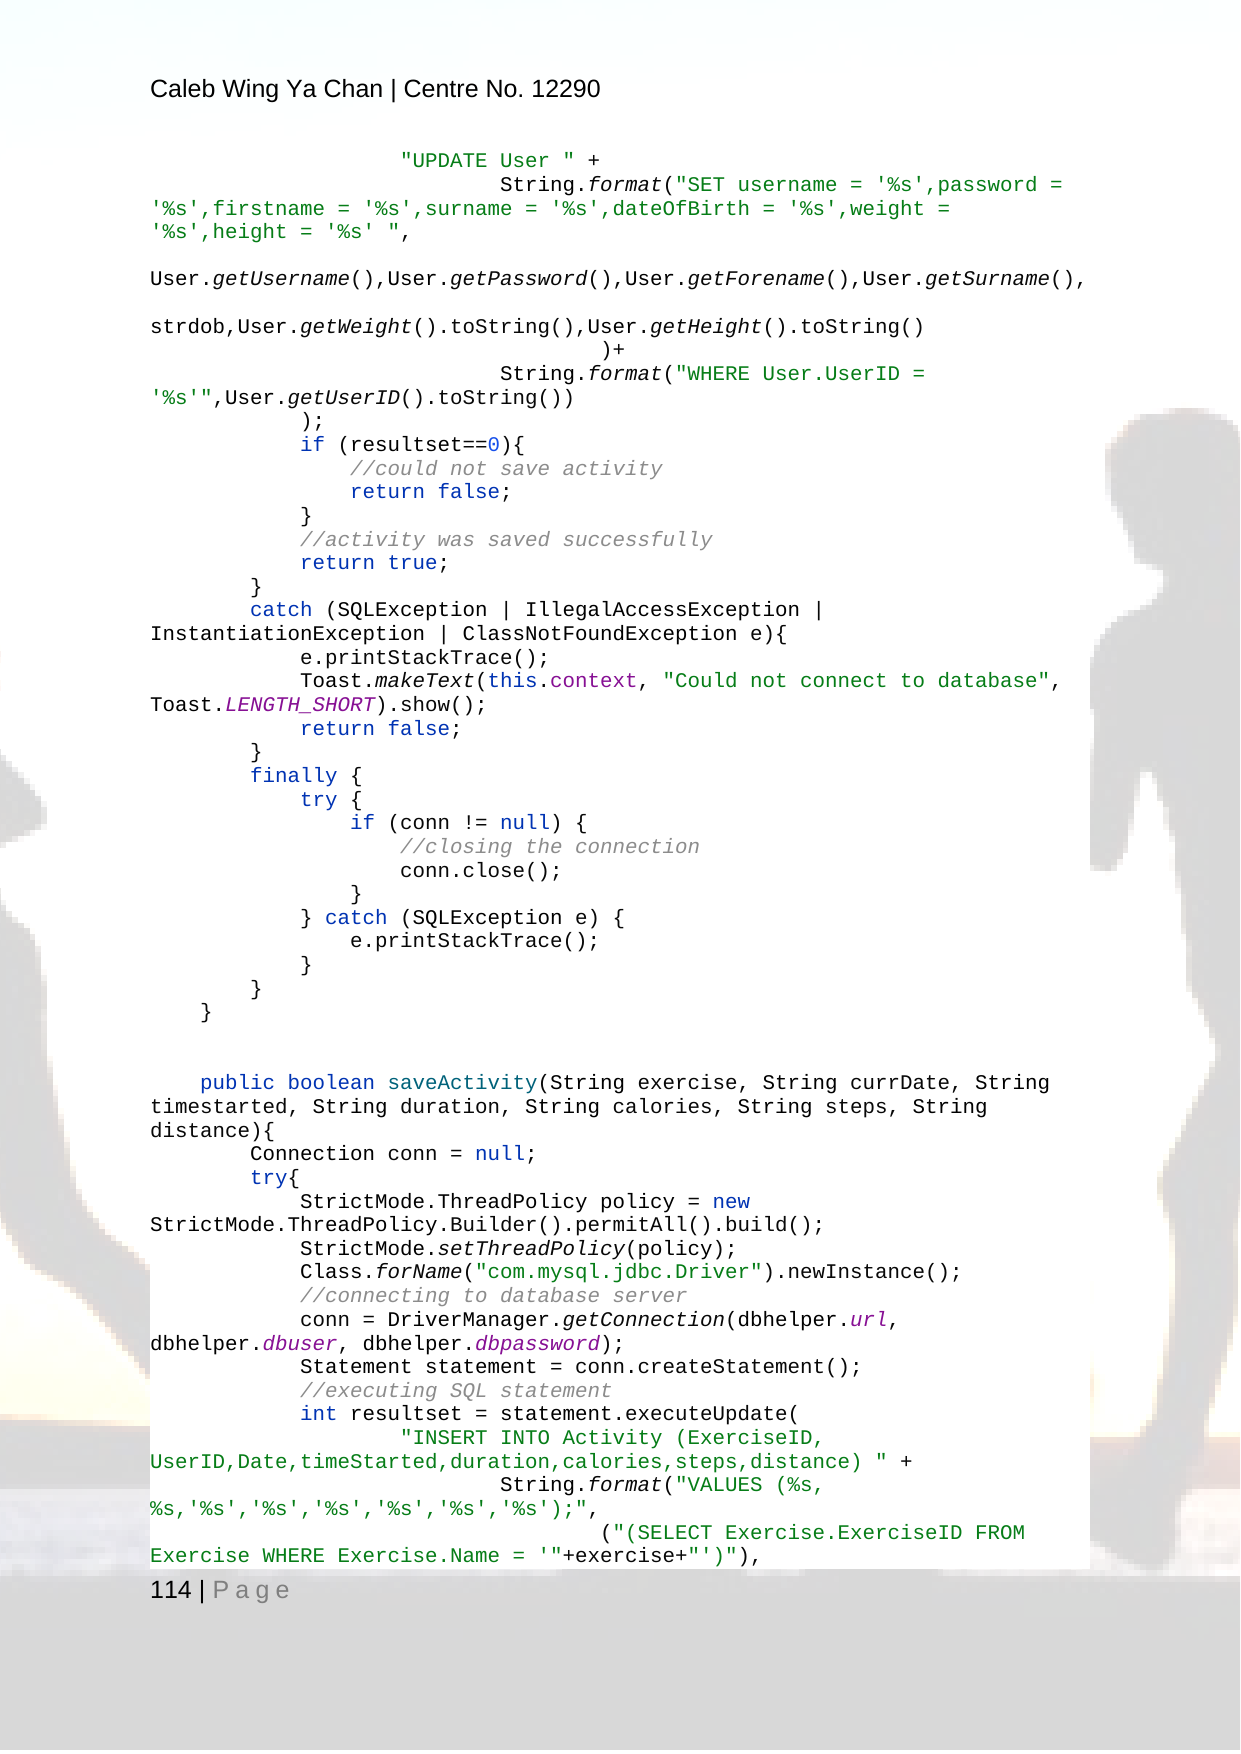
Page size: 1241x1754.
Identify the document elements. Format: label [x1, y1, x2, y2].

text [150, 150, 1090, 1569]
